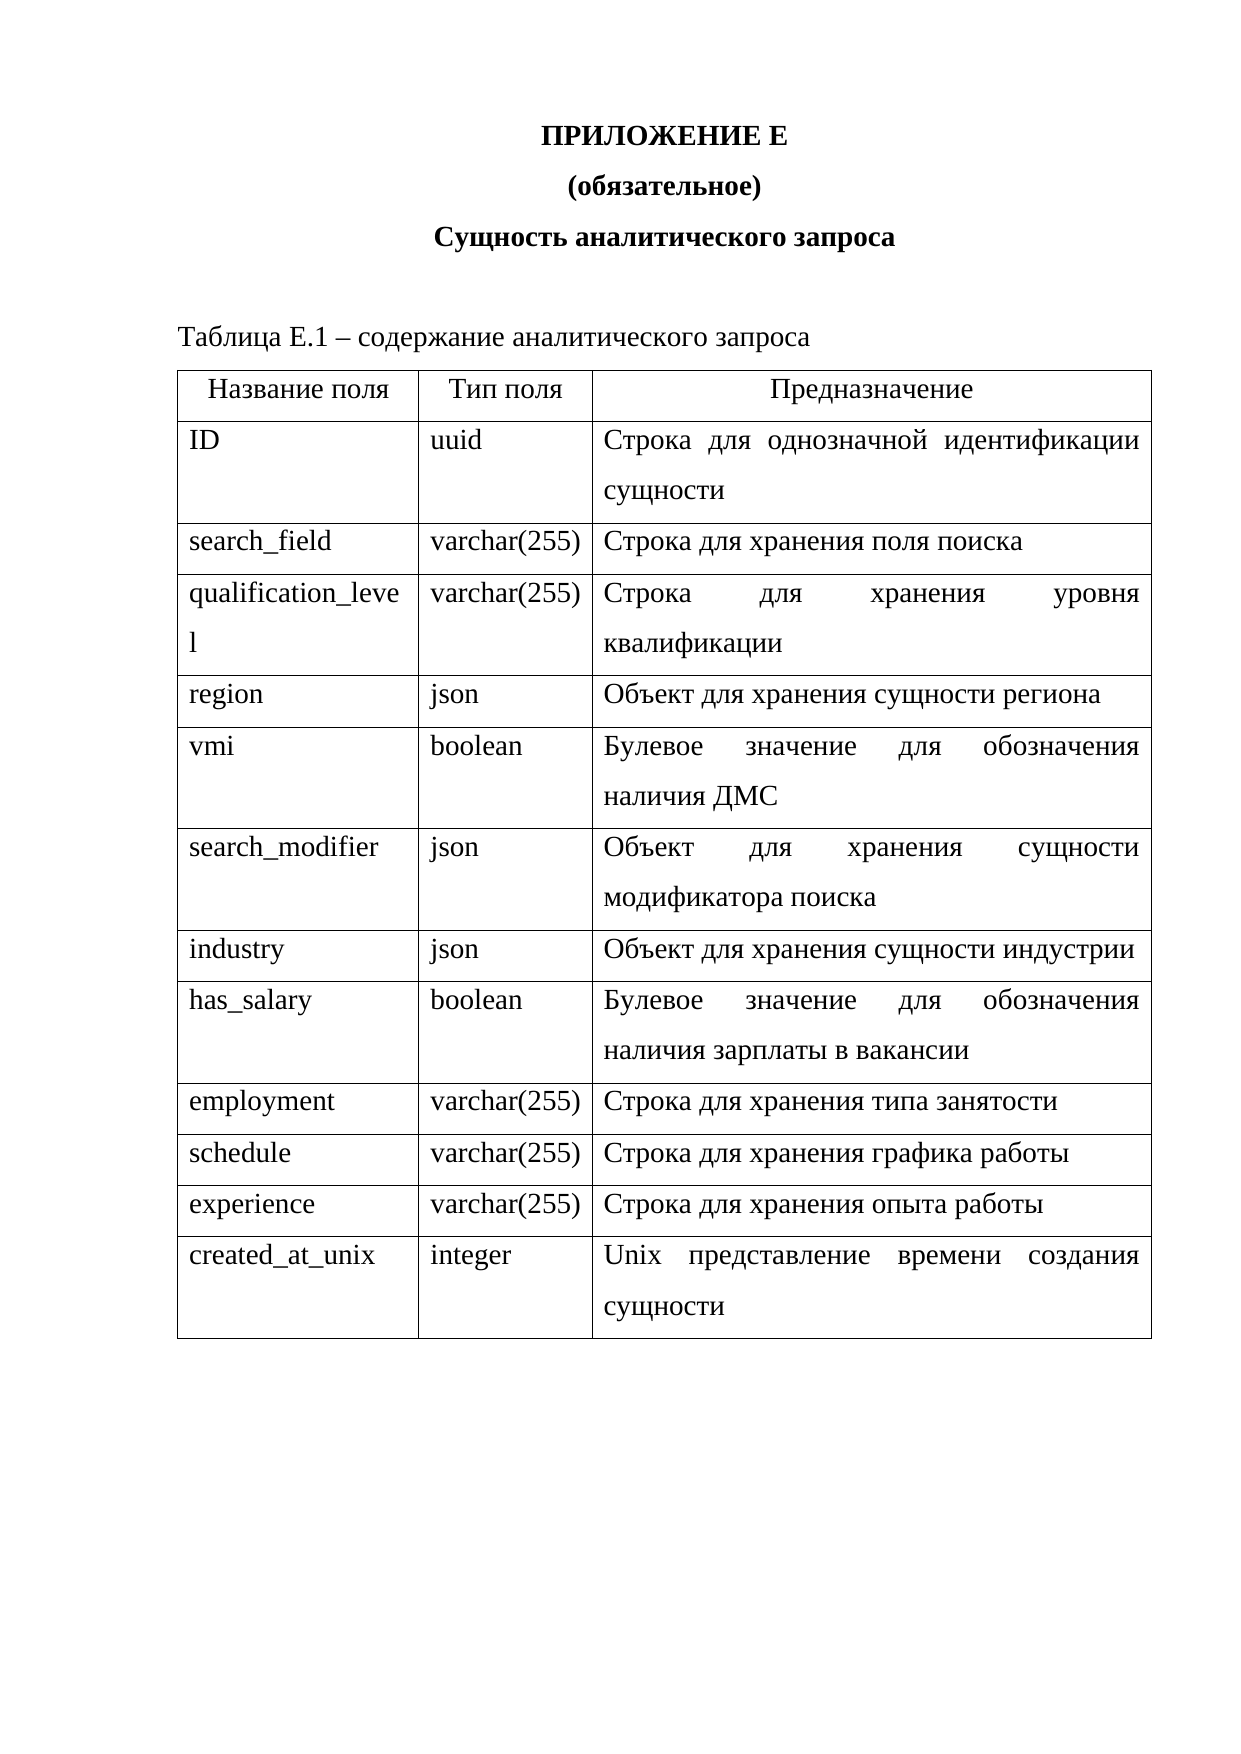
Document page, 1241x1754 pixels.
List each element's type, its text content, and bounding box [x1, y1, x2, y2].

table_cell search_field [178, 524, 418, 574]
table_cell Строка для хранения типа занятости [593, 1084, 1151, 1134]
table_cell schedule [178, 1135, 418, 1185]
table_cell Строка для однозначной идентификации сущности [593, 422, 1151, 522]
table_cell vmi [178, 728, 418, 828]
table_cell industry [178, 931, 418, 981]
table_cell ID [178, 422, 418, 522]
table_cell created_at_unix [178, 1237, 418, 1338]
table_cell Булевое значение для обозначения наличия ДМС [593, 728, 1151, 828]
table_cell json [419, 931, 592, 981]
table_header Предназначение [593, 371, 1151, 421]
table_cell varchar(255) [419, 575, 592, 675]
table_header Название поля [178, 371, 418, 421]
table_cell Строка для хранения опыта работы [593, 1186, 1151, 1236]
table_cell Объект для хранения сущности региона [593, 676, 1151, 727]
table_cell Объект для хранения сущности модификатора поиска [593, 829, 1151, 930]
table_cell Строка для хранения поля поиска [593, 524, 1151, 574]
table_cell has_salary [178, 982, 418, 1082]
table_cell integer [419, 1237, 592, 1338]
table_cell varchar(255) [419, 524, 592, 574]
table_cell varchar(255) [419, 1135, 592, 1185]
table_cell search_modifier [178, 829, 418, 930]
table_cell Булевое значение для обозначения наличия зарплаты в вакансии [593, 982, 1151, 1082]
table_cell employment [178, 1084, 418, 1134]
table_cell Строка для хранения уровня квалификации [593, 575, 1151, 675]
table_cell qualification_level [178, 575, 418, 675]
table_cell boolean [419, 982, 592, 1082]
table_header Тип поля [419, 371, 592, 421]
table_cell Unix представление времени создания сущности [593, 1237, 1151, 1338]
table_cell Строка для хранения графика работы [593, 1135, 1151, 1185]
table_cell json [419, 829, 592, 930]
table_cell Объект для хранения сущности индустрии [593, 931, 1151, 981]
table_cell boolean [419, 728, 592, 828]
table_cell region [178, 676, 418, 727]
subtitle ПРИЛОЖЕНИЕ Е (обязательное) Сущность аналитического запроса [177, 118, 1152, 252]
table_cell varchar(255) [419, 1084, 592, 1134]
table_cell varchar(255) [419, 1186, 592, 1236]
table_cell json [419, 676, 592, 727]
text Таблица Е.1 – содержание аналитического запроса [177, 319, 1152, 353]
table_cell uuid [419, 422, 592, 522]
table_cell experience [178, 1186, 418, 1236]
